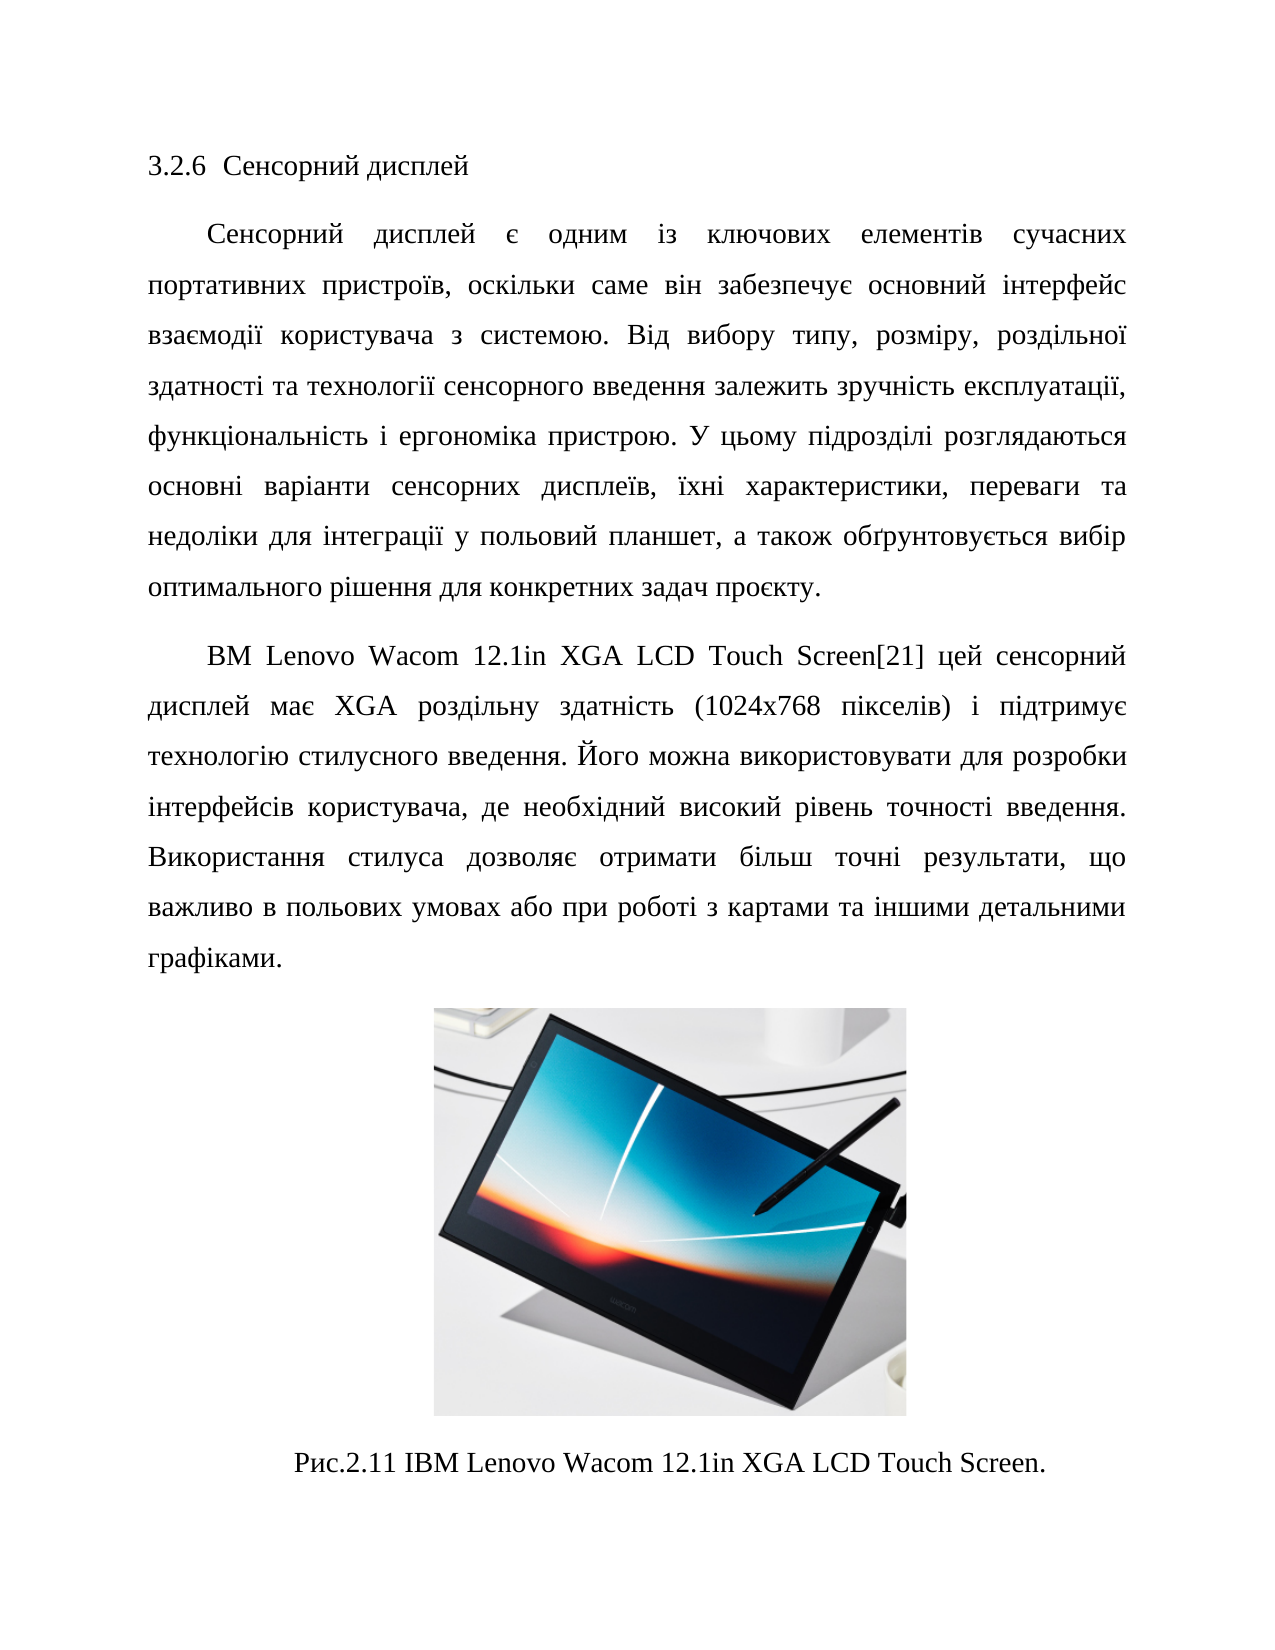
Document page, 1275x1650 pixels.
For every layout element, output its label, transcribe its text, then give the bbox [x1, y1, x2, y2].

picture [433, 1008, 907, 1416]
text Сенсорний дисплей є одним із ключових елементів сучасних портативних пристроїв, оскільки саме він забезпечує основний інтерфейс взаємодії користувача з системою. Від вибору типу, розміру, роздільної здатності та технології сенсорного введення залежить зручність експлуатації, функціональність і ергономіка пристрою. У цьому підрозділі розглядаються основні варіанти сенсорних дисплеїв, їхні характеристики, переваги та недоліки для інтеграції у польовий планшет, а також обґрунтовується вибір оптимального рішення для конкретних задач проєкту. [148, 217, 1127, 602]
subtitle Сенсорний дисплей [148, 148, 1127, 181]
text BM Lenovo Wacom 12.1in XGA LCD Touch Screen[21] цей сенсорний дисплей має XGA роздільну здатність (1024x768 пікселів) і підтримує технологію стилусного введення. Його можна використовувати для розробки інтерфейсів користувача, де необхідний високий рівень точності введення. Використання стилуса дозволяє отримати більш точні результати, що важливо в польових умовах або при роботі з картами та іншими детальними графіками. [148, 638, 1127, 973]
text Рис.2.11 IBM Lenovo Wacom 12.1in XGA LCD Touch Screen. [148, 1445, 1127, 1479]
